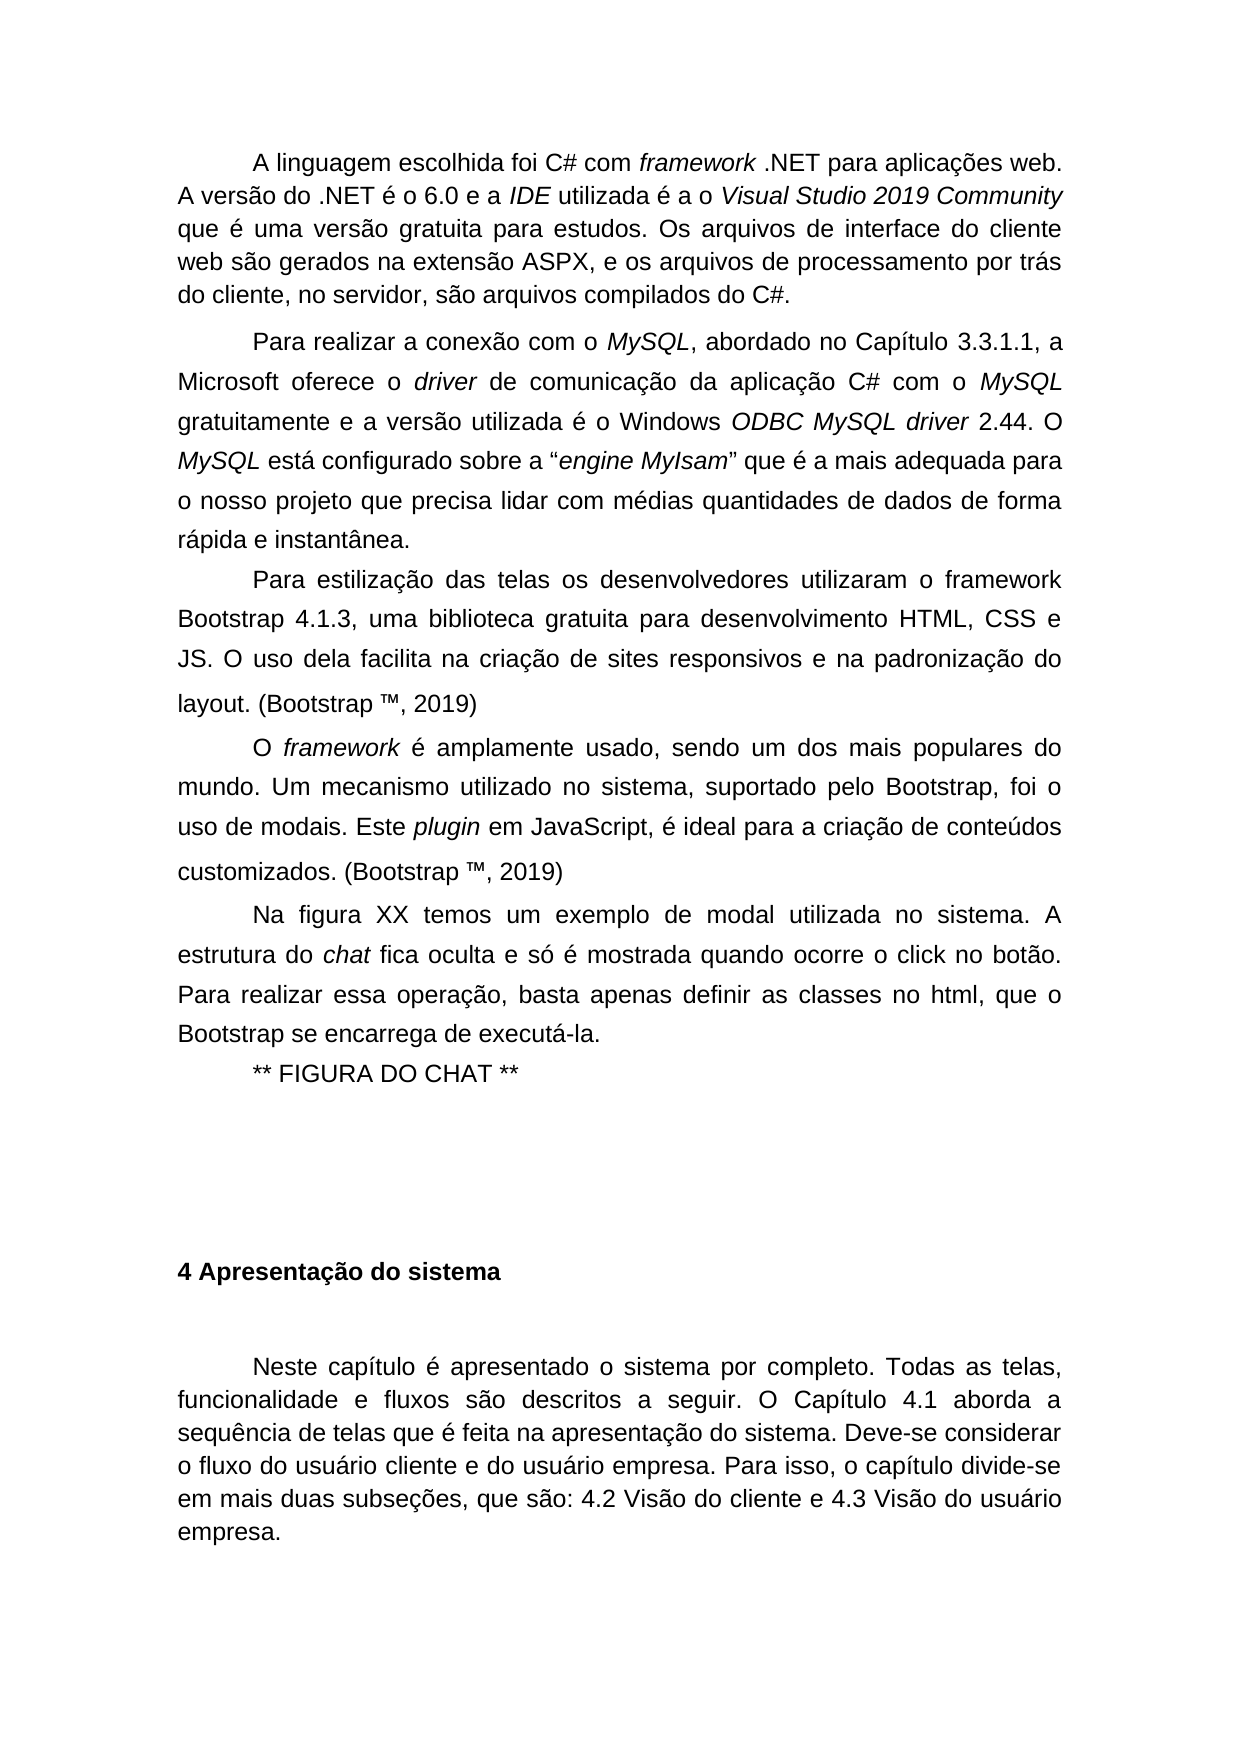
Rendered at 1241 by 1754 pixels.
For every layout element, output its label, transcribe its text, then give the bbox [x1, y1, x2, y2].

text Neste capítulo é apresentado o sistema por completo. Todas as telas, funcionalidade e fluxos são descritos a seguir. O Capítulo 4.1 aborda a sequência de telas que é feita na apresentação do sistema. Deve-se considerar o fluxo do usuário cliente e do usuário empresa. Para isso, o capítulo divide-se em mais duas subseções, que são: 4.2 Visão do cliente e 4.3 Visão do usuário empresa. [177, 1352, 1063, 1546]
text 4 Apresentação do sistema [177, 1257, 1063, 1285]
text Para realizar a conexão com o MySQL, abordado no Capítulo 3.3.1.1, a Microsoft oferece o driver de comunicação da aplicação C# com o MySQL gratuitamente e a versão utilizada é o Windows ODBC MySQL driver 2.44. O MySQL está configurado sobre a “engine MyIsam” que é a mais adequada para o nosso projeto que precisa lidar com médias quantidades de dados de forma rápida e instantânea. [177, 327, 1063, 554]
text Na figura XX temos um exemplo de modal utilizada no sistema. A estrutura do chat fica oculta e só é mostrada quando ocorre o click no botão. Para realizar essa operação, basta apenas definir as classes no html, que o Bootstrap se encarrega de executá-la. [177, 900, 1063, 1048]
text A linguagem escolhida foi C# com framework .NET para aplicações web. A versão do .NET é o 6.0 e a IDE utilizada é a o Visual Studio 2019 Community que é uma versão gratuita para estudos. Os arquivos de interface do cliente web são gerados na extensão ASPX, e os arquivos de processamento por trás do cliente, no servidor, são arquivos compilados do C#. [177, 148, 1063, 308]
text ** FIGURA DO CHAT ** [177, 1059, 1063, 1087]
text O framework é amplamente usado, sendo um dos mais populares do mundo. Um mecanismo utilizado no sistema, suportado pelo Bootstrap, foi o uso de modais. Este plugin em JavaScript, é ideal para a criação de conteúdos customizados. (Bootstrap ™, 2019) [177, 733, 1063, 887]
text Para estilização das telas os desenvolvedores utilizaram o framework Bootstrap 4.1.3, uma biblioteca gratuita para desenvolvimento HTML, CSS e JS. O uso dela facilita na criação de sites responsivos e na padronização do layout. (Bootstrap ™, 2019) [177, 565, 1063, 720]
